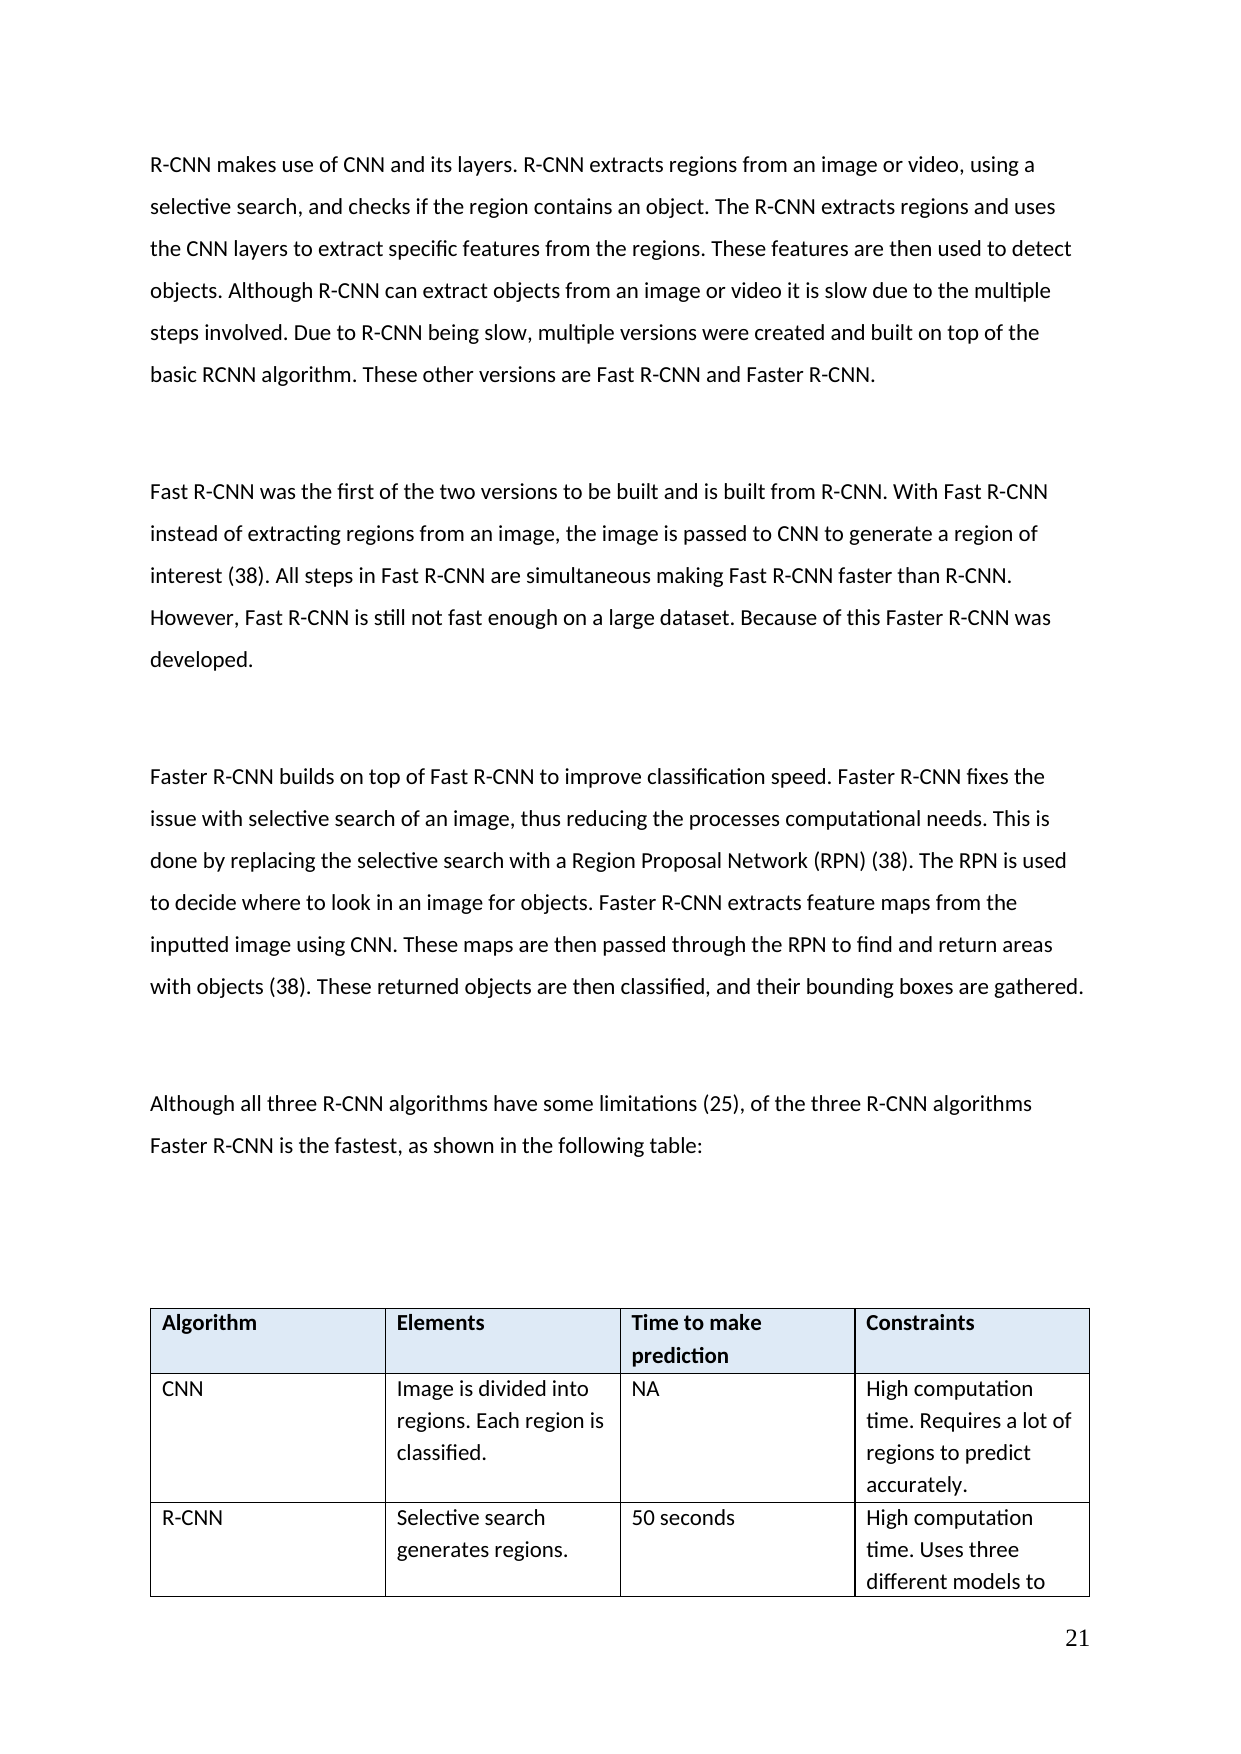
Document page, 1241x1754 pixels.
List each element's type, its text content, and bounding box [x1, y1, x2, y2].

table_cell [386, 1503, 620, 1596]
text Faster R-CNN builds on top of Fast R-CNN to improve classification speed. Faster R-CNN fixes the issue with selective search of an image, thus reducing the processes computational needs. This is done by replacing the selective search with a Region Proposal Network (RPN) (38). The RPN is used to decide where to look in an image for objects. Faster R-CNN extracts feature maps from the inputted image using CNN. These maps are then passed through the RPN to find and return areas with objects (38). These returned objects are then classified, and their bounding boxes are gathered. [150, 762, 1090, 1000]
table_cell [856, 1503, 1089, 1596]
table_cell 50 seconds [621, 1503, 854, 1596]
table_cell R-CNN [151, 1503, 385, 1596]
table_cell NA [621, 1374, 854, 1502]
text Fast R-CNN was the first of the two versions to be built and is built from R-CNN. With Fast R-CNN instead of extracting regions from an image, the image is passed to CNN to generate a region of interest (38). All steps in Fast R-CNN are simultaneous making Fast R-CNN faster than R-CNN. However, Fast R-CNN is still not fast enough on a large dataset. Because of this Faster R-CNN was developed. [150, 477, 1090, 673]
table_header Elements [386, 1309, 620, 1373]
table_header Time to make prediction [621, 1309, 854, 1373]
table_header Constraints [856, 1309, 1089, 1373]
table_header Algorithm [151, 1309, 385, 1373]
table_cell Image is divided into regions. Each region is classified. [386, 1374, 620, 1502]
text R-CNN makes use of CNN and its layers. R-CNN extracts regions from an image or video, using a selective search, and checks if the region contains an object. The R-CNN extracts regions and uses the CNN layers to extract specific features from the regions. These features are then used to detect objects. Although R-CNN can extract objects from an image or video it is slow due to the multiple steps involved. Due to R-CNN being slow, multiple versions were created and built on top of the basic RCNN algorithm. These other versions are Fast R-CNN and Faster R-CNN. [150, 150, 1090, 388]
table_cell CNN [151, 1374, 385, 1502]
text Although all three R-CNN algorithms have some limitations (25), of the three R-CNN algorithms Faster R-CNN is the fastest, as shown in the following table: [150, 1089, 1090, 1159]
table_cell High computation time. Requires a lot of regions to predict accurately. [856, 1374, 1089, 1502]
